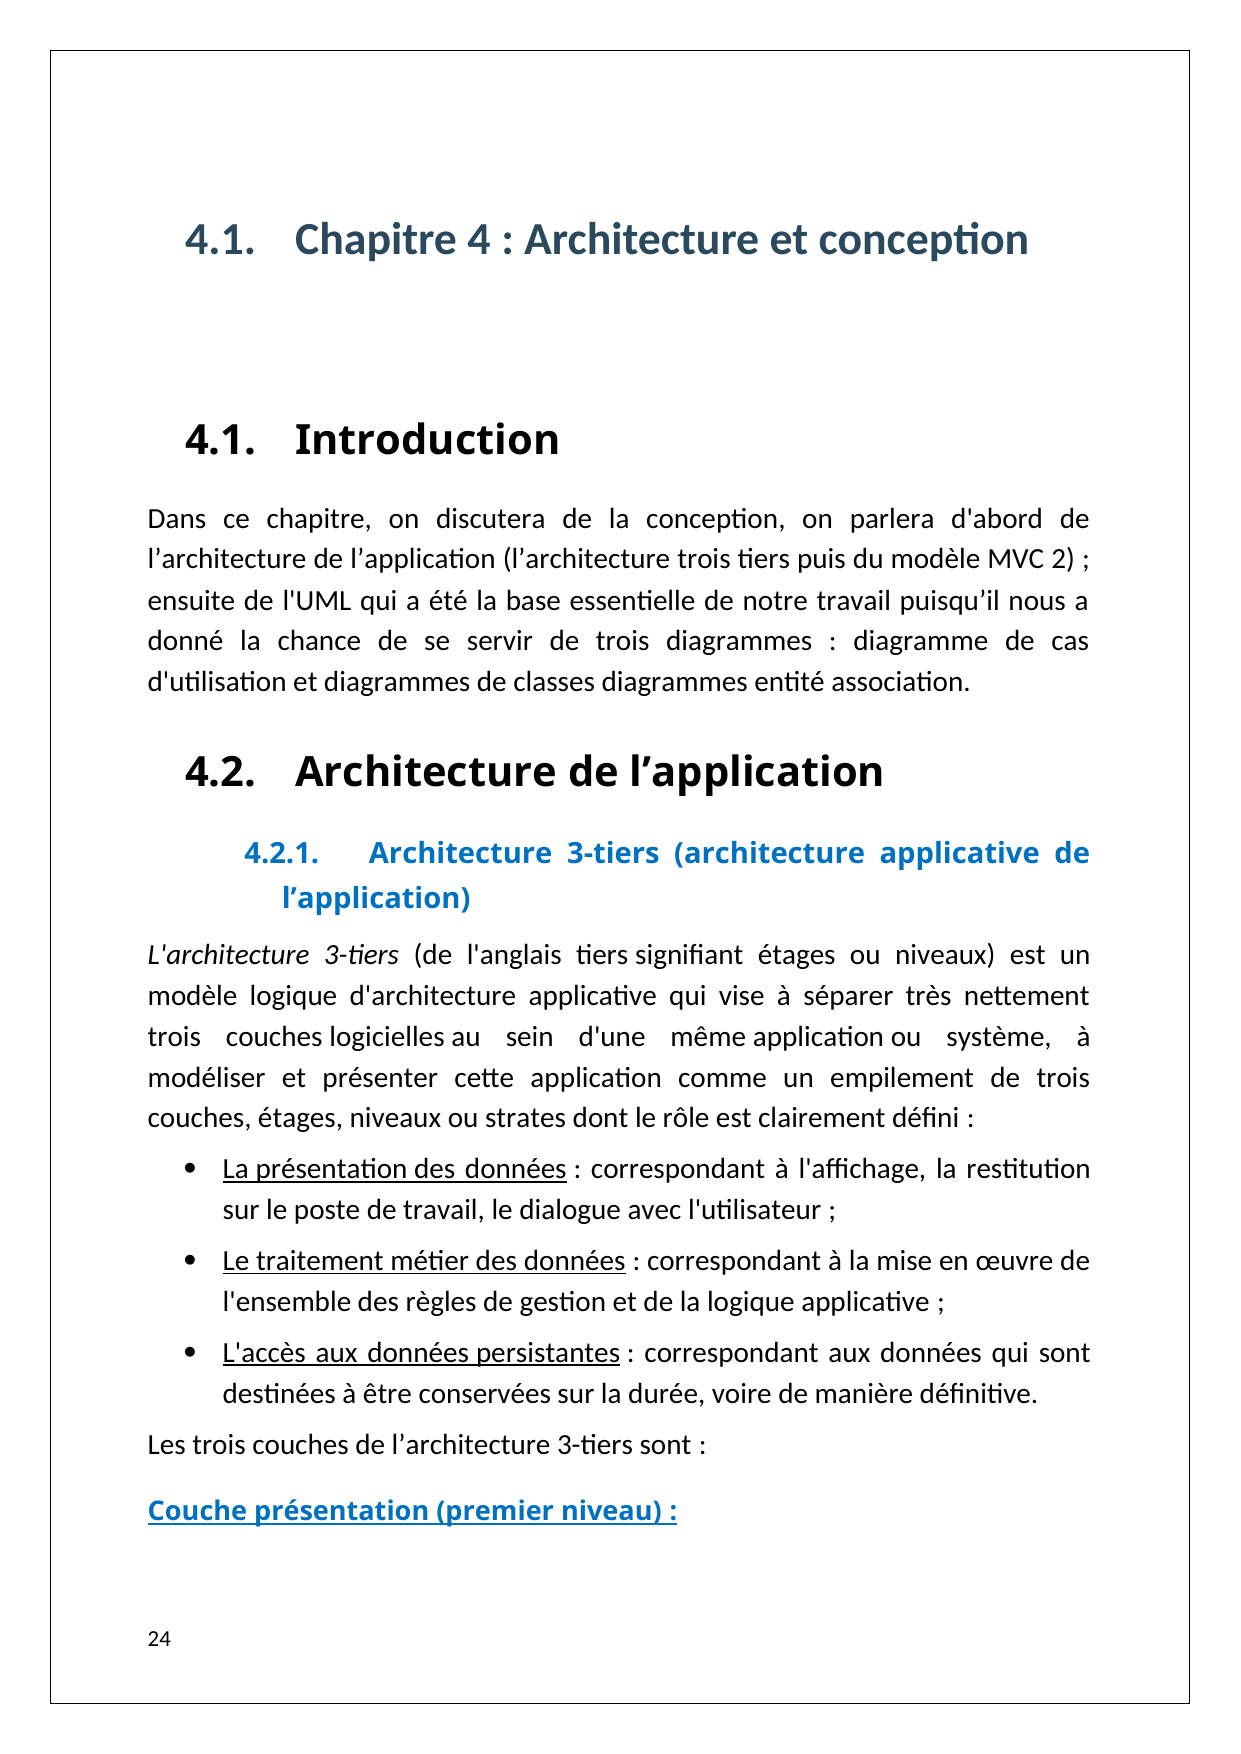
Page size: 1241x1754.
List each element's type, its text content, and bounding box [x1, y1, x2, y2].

list Chapitre 4 : Architecture et conception [185, 210, 1093, 266]
text L'architecture 3-tiers (de l'anglais tiers signifiant étages ou niveaux) est un modèle logique d'architecture applicative qui vise à séparer très nettement trois couches logicielles au sein d'une même application ou système, à modéliser et présenter cette application comme un empilement de trois couches, étages, niveaux ou strates dont le rôle est clairement défini : [147, 936, 1091, 1135]
list Architecture 3-tiers (architecture applicative de l’application) [244, 832, 1091, 917]
list Introduction [185, 409, 1093, 466]
list L'accès aux données persistantes : correspondant aux données qui sont destinées à être conservées sur la durée, voire de manière définitive. [185, 1334, 1091, 1411]
text Les trois couches de l’architecture 3-tiers sont : [147, 1426, 1091, 1461]
list Architecture de l’application [185, 742, 1093, 799]
list Le traitement métier des données : correspondant à la mise en œuvre de l'ensemble des règles de gestion et de la logique applicative ; [185, 1242, 1091, 1319]
list La présentation des données : correspondant à l'affichage, la restitution sur le poste de travail, le dialogue avec l'utilisateur ; [185, 1150, 1091, 1227]
text Dans ce chapitre, on discutera de la conception, on parlera d'abord de l’architecture de l’application (l’architecture trois tiers puis du modèle MVC 2) ; ensuite de l'UML qui a été la base essentielle de notre travail puisqu’il nous a donné la chance de se servir de trois diagrammes : diagramme de cas d'utilisation et diagrammes de classes diagrammes entité association. [147, 500, 1091, 699]
text Couche présentation (premier niveau) : [147, 1492, 1093, 1528]
